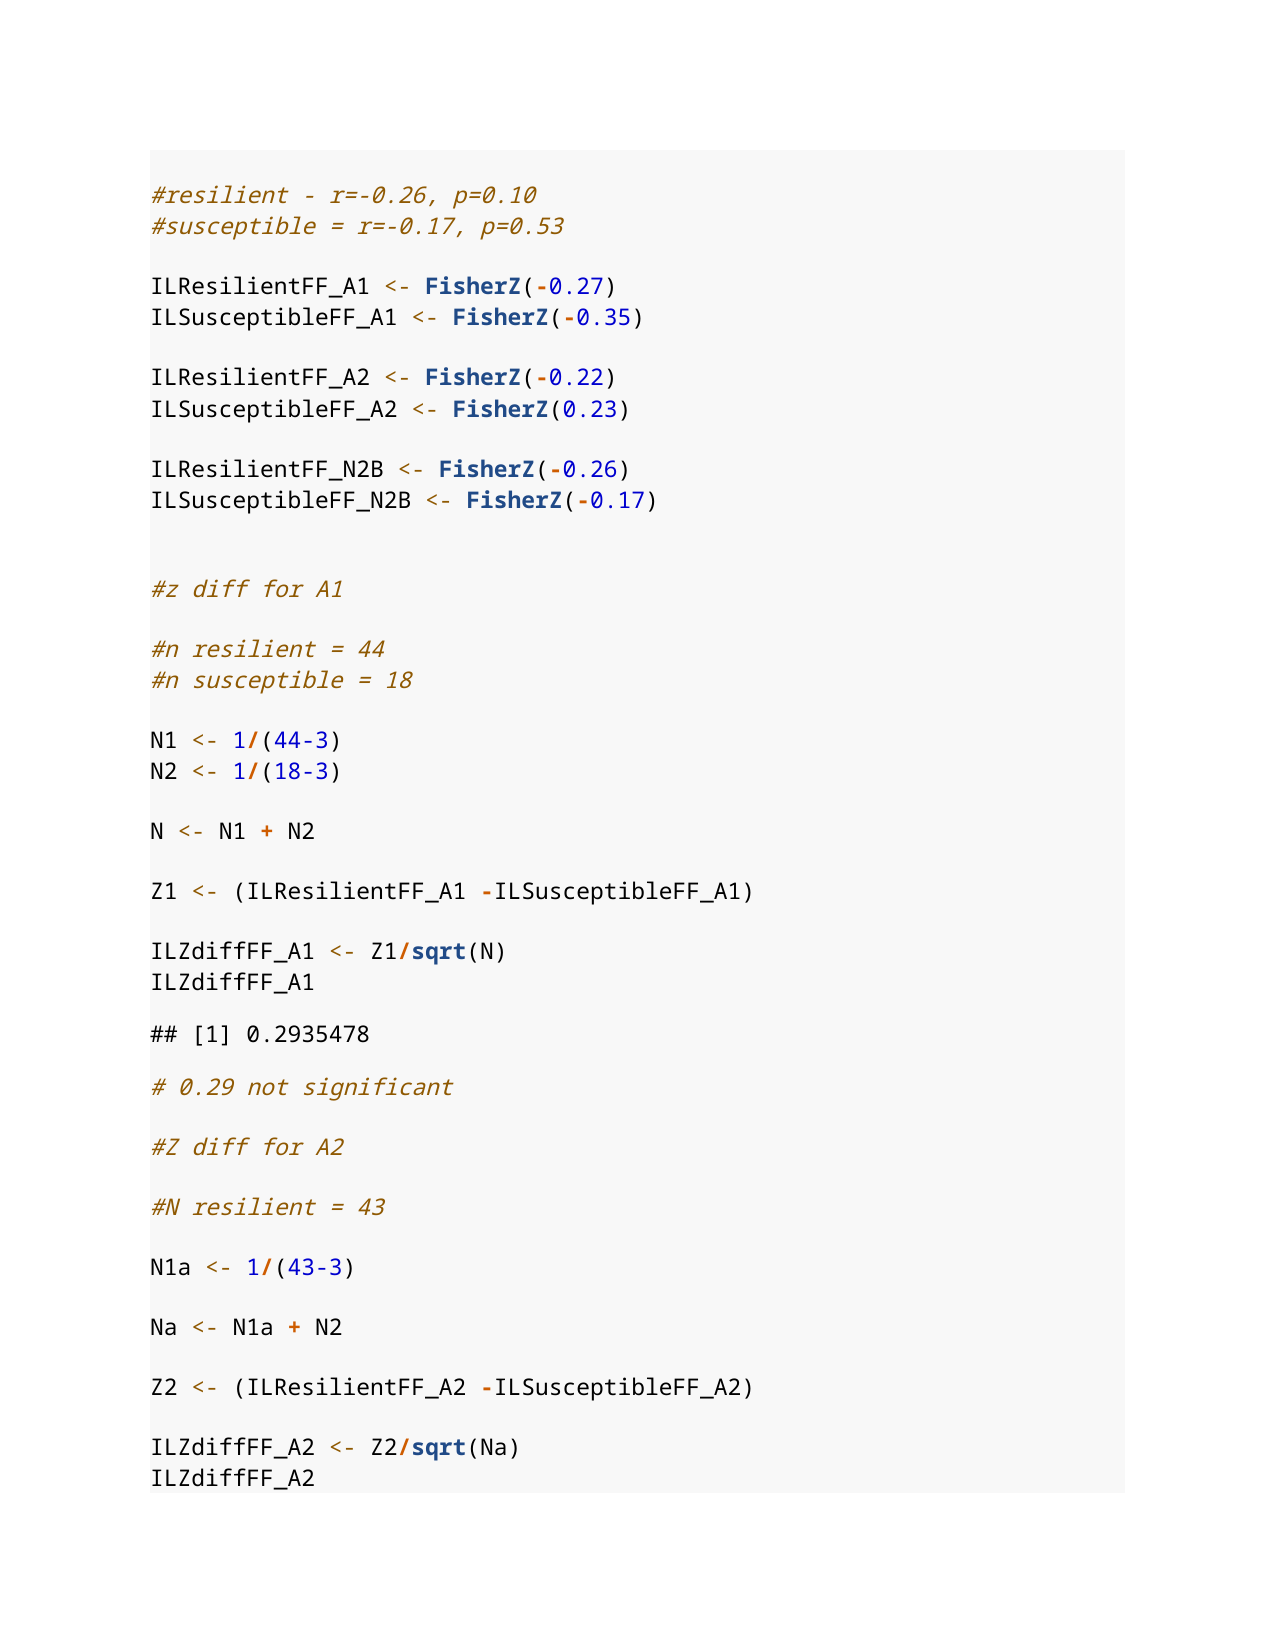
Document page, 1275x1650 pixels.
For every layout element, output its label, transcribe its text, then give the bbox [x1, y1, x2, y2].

text # 0.29 not significant #Z diff for A2 #N resilient = 43 N1a <- 1/(43-3) Na <- N1a + N2 Z2 <- (ILResilientFF_A2 -ILSusceptibleFF_A2) ILZdiffFF_A2 <- Z2/sqrt(Na) ILZdiffFF_A2 [150, 1070, 1125, 1493]
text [150, 150, 1125, 997]
text ## [1] 0.2935478 [150, 1018, 1125, 1049]
